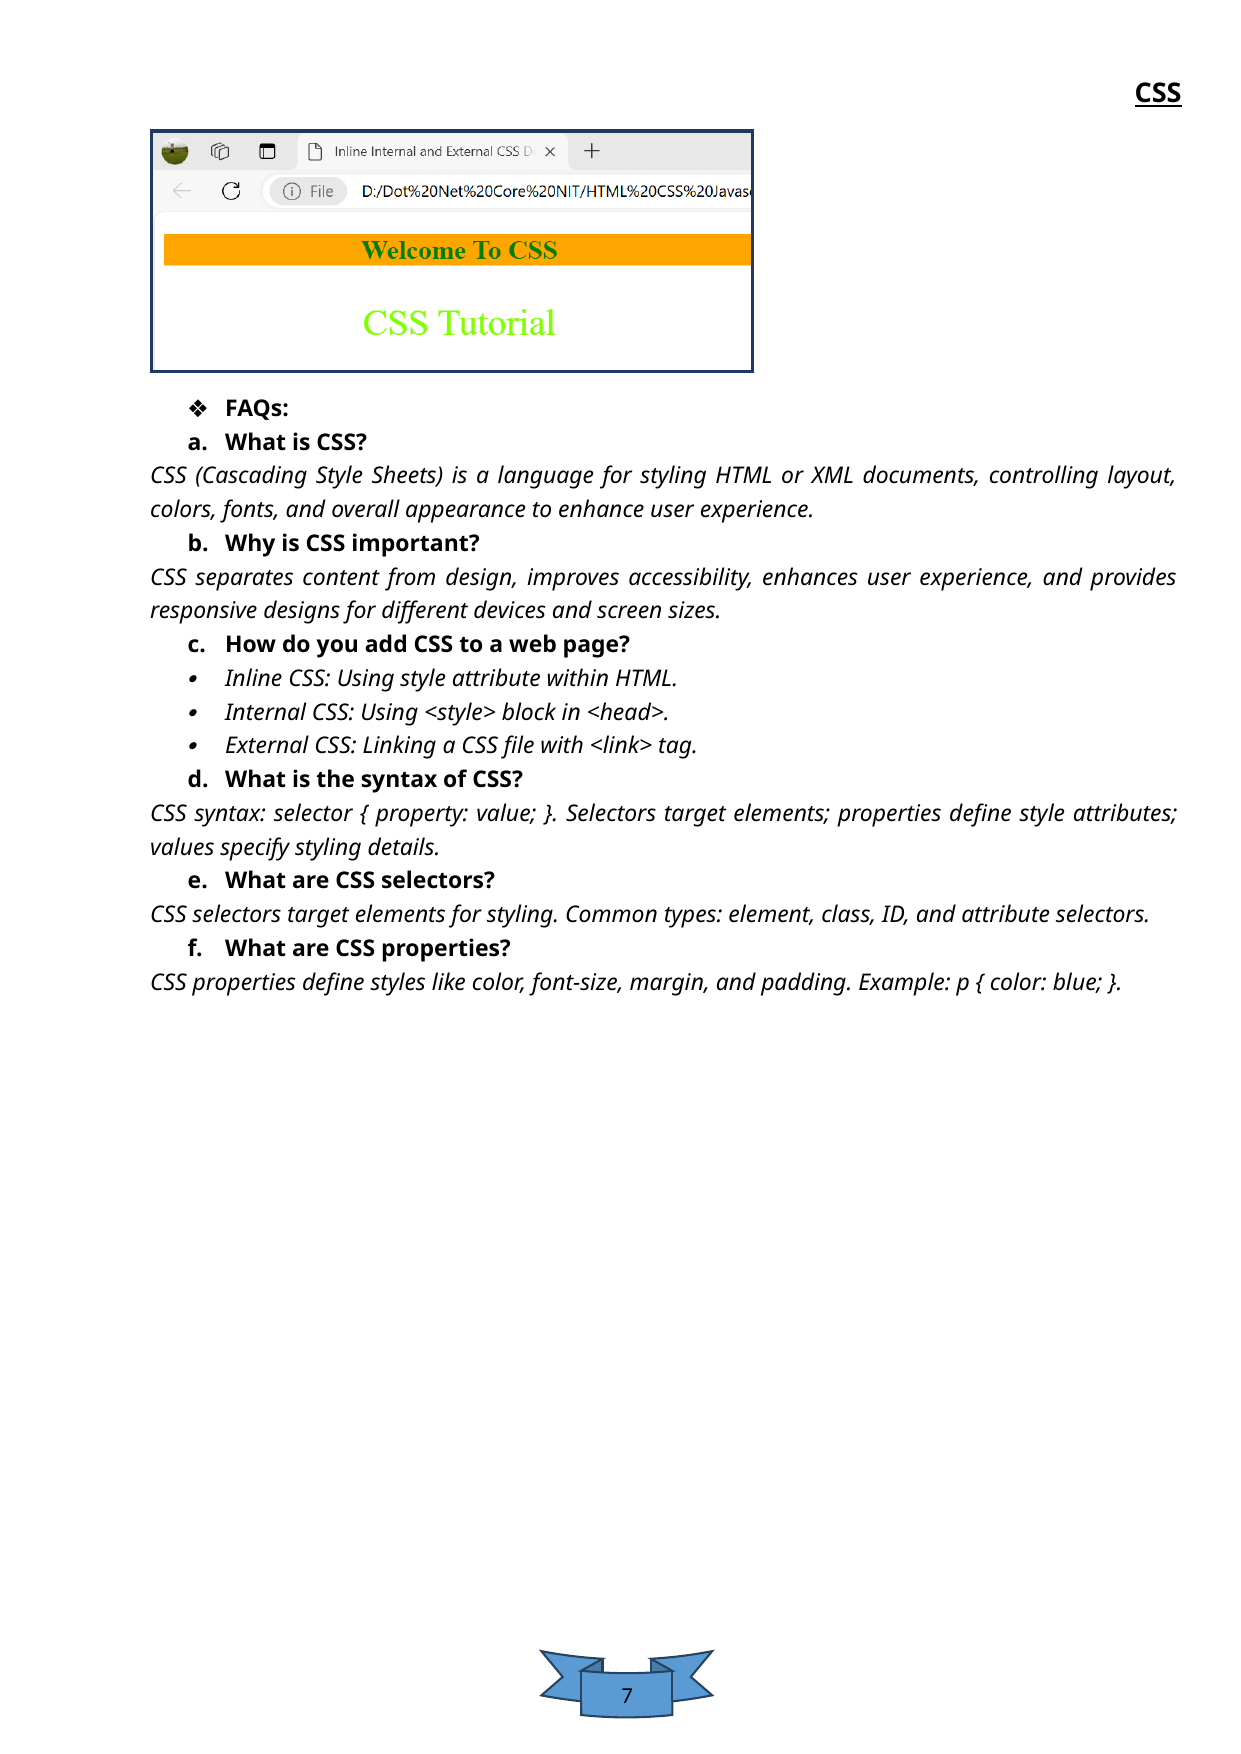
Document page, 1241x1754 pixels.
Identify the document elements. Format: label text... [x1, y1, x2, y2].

text CSS syntax: selector { property: value; }. Selectors target elements; properties define style attributes; values specify styling details. [150, 797, 1181, 862]
list What is the syntax of CSS? [187, 763, 1181, 794]
text CSS properties define styles like color, font-size, margin, and padding. Example: p { color: blue; }. [150, 966, 1181, 997]
list Why is CSS important? [187, 527, 1181, 558]
list What are CSS properties? [187, 932, 1181, 963]
list Internal CSS: Using <style> block in <head>. [187, 696, 1181, 727]
list FAQs: [187, 392, 1181, 423]
picture [153, 133, 751, 370]
list Inline CSS: Using style attribute within HTML. [187, 662, 1181, 693]
text CSS selectors target elements for styling. Common types: element, class, ID, and attribute selectors. [150, 898, 1181, 929]
list What is CSS? [187, 426, 1181, 457]
text CSS separates content from design, improves accessibility, enhances user experience, and provides responsive designs for different devices and screen sizes. [150, 561, 1181, 626]
text CSS (Cascading Style Sheets) is a language for styling HTML or XML documents, controlling layout, colors, fonts, and overall appearance to enhance user experience. [150, 459, 1181, 524]
list What are CSS selectors? [187, 864, 1181, 896]
list How do you add CSS to a web page? [187, 628, 1181, 659]
list External CSS: Linking a CSS file with <link> tag. [187, 729, 1181, 761]
